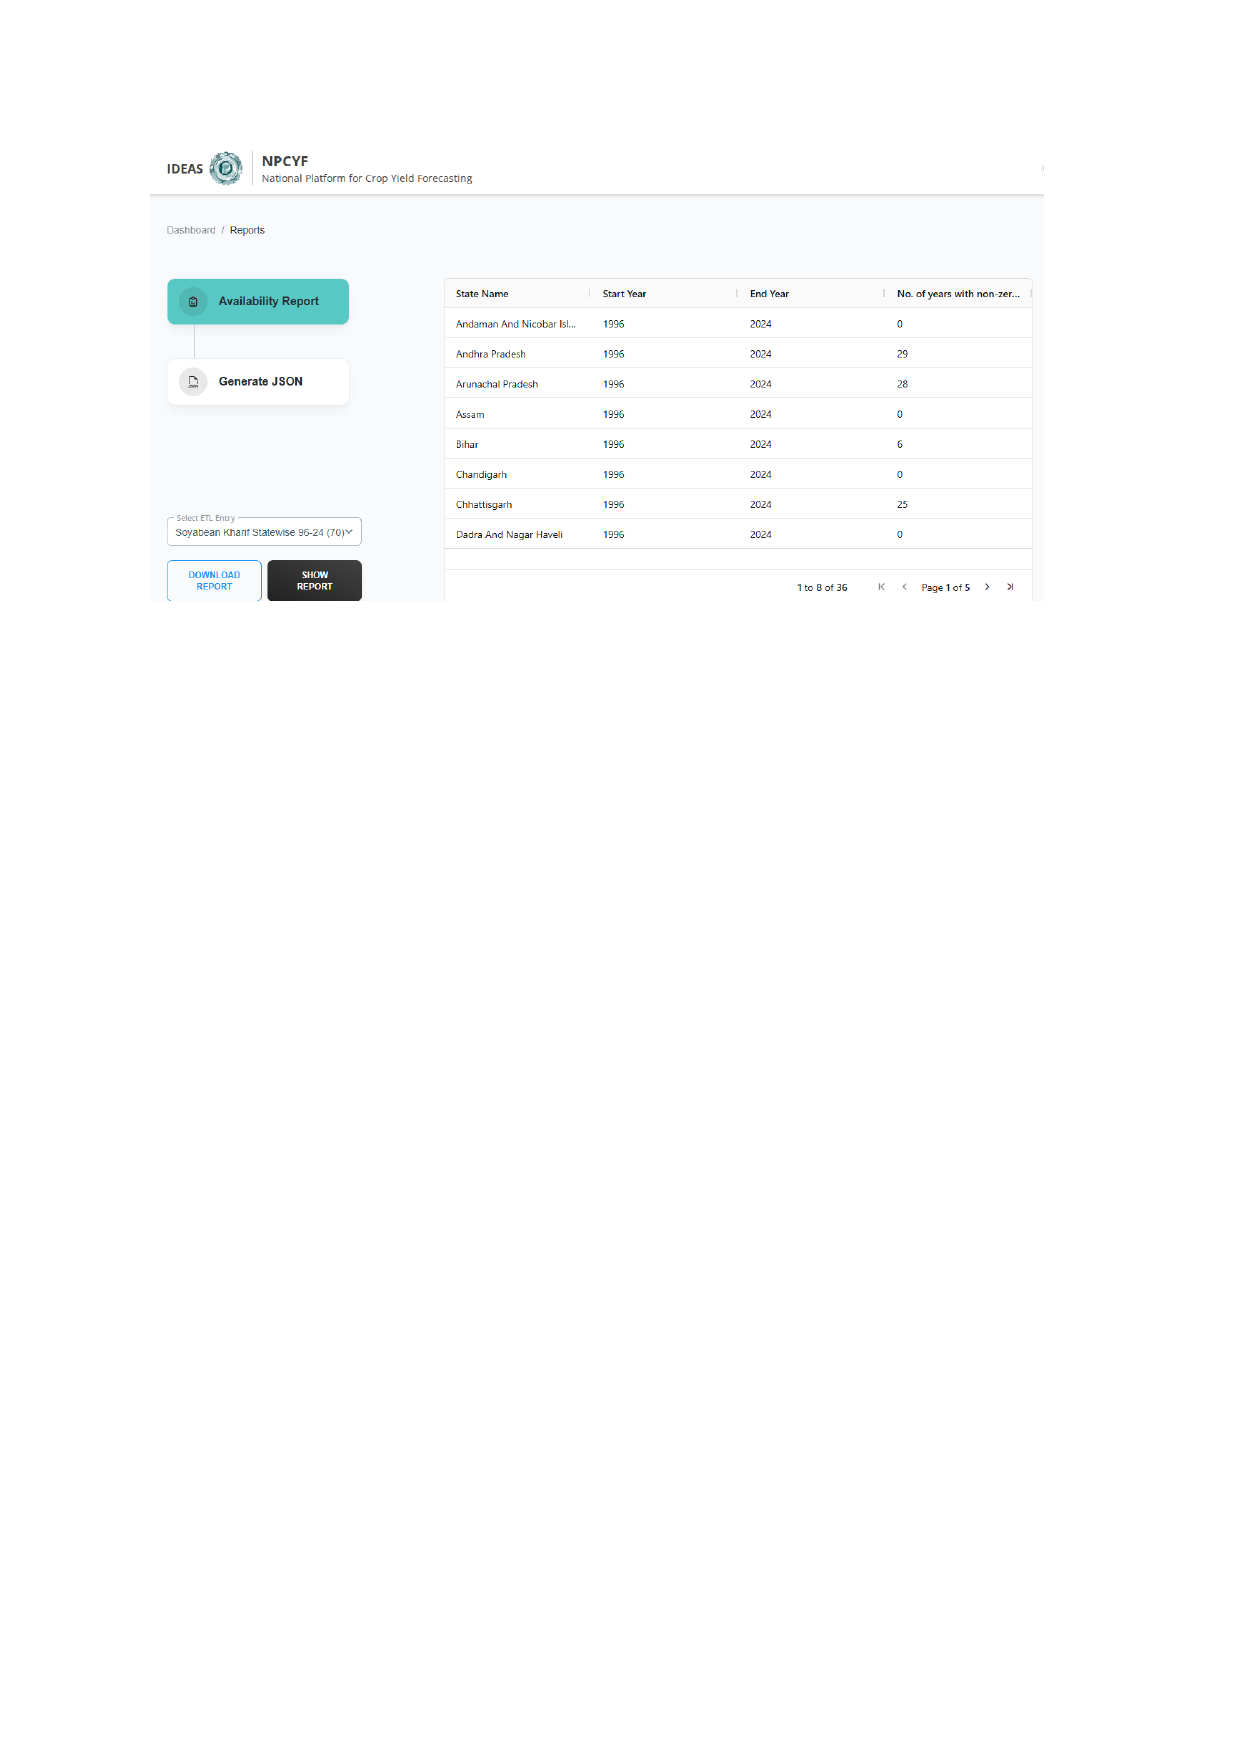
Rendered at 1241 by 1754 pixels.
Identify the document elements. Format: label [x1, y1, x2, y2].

picture [150, 150, 1044, 601]
